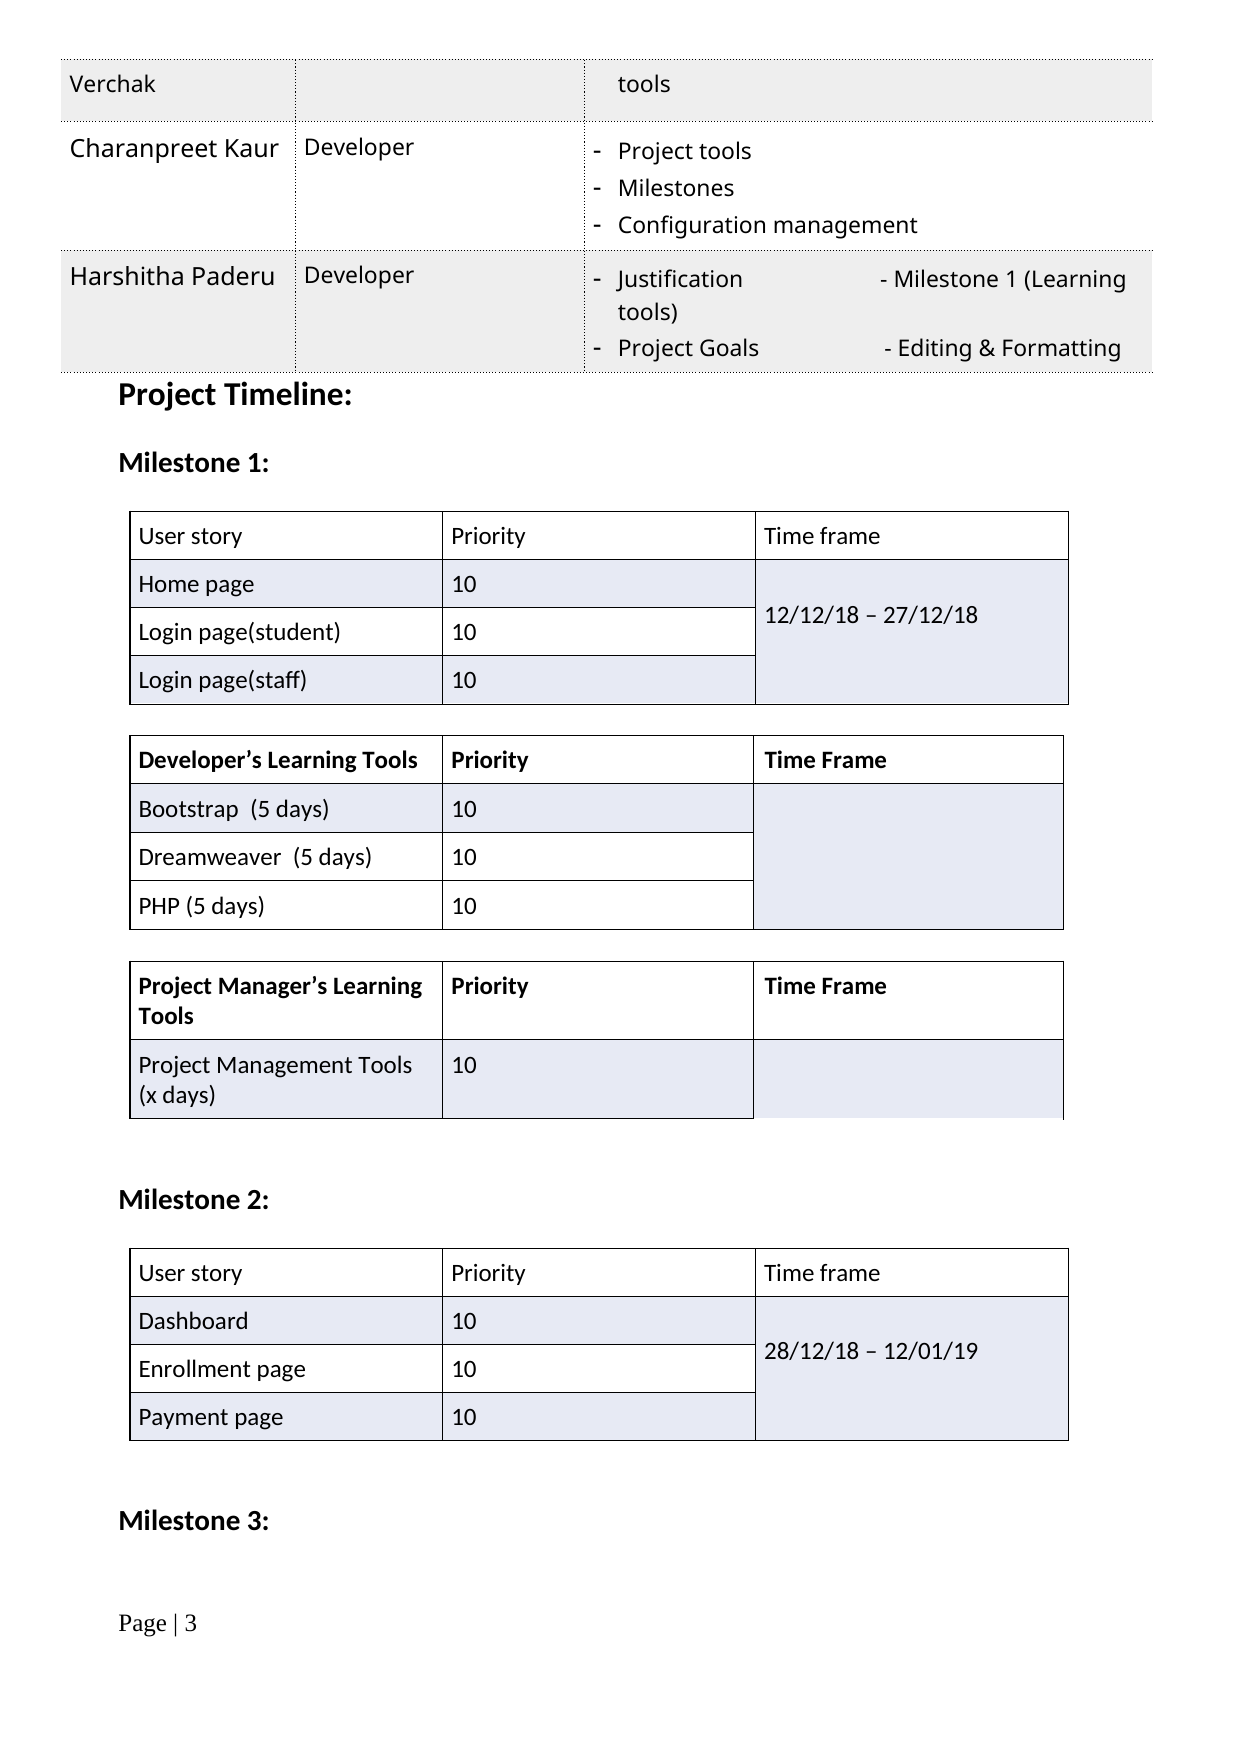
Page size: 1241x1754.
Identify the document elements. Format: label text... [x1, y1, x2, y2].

table_cell [754, 1040, 1063, 1118]
table_cell PHP (5 days) [131, 881, 442, 929]
table_cell Dreamweaver (5 days) [131, 833, 442, 880]
table_cell Justification - Milestone 1 (Learning tools) Project Goals - Editing & Formatting [584, 250, 1152, 372]
table_cell 12/12/18 – 27/12/18 [756, 560, 1068, 703]
table_cell Home page [131, 560, 442, 607]
table_cell Developer [295, 250, 584, 372]
table_cell 10 [443, 656, 755, 703]
table_header Developer’s Learning Tools [131, 736, 442, 783]
table_header Priority [443, 1249, 755, 1296]
table_cell Payment page [131, 1393, 442, 1440]
table_cell 10 [443, 833, 753, 880]
text Milestone 3: [118, 1502, 1122, 1538]
table_header User story [131, 1249, 442, 1296]
table_cell [754, 784, 1063, 929]
text Milestone 2: [118, 1181, 1122, 1217]
table_cell 28/12/18 – 12/01/19 [756, 1297, 1068, 1440]
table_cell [584, 59, 1152, 121]
table_cell Harshitha Paderu [61, 250, 295, 372]
table_cell 10 [443, 1345, 755, 1392]
table_cell Project tools Milestones Configuration management [584, 121, 1152, 249]
table_cell Dashboard [131, 1297, 442, 1344]
table_cell Bootstrap (5 days) [131, 784, 442, 832]
table_header Time Frame [754, 962, 1063, 1039]
table_cell Charanpreet Kaur [61, 121, 295, 249]
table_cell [295, 59, 584, 121]
table_cell Login page(student) [131, 608, 442, 655]
table_cell Anastasia Verchak [61, 59, 295, 121]
table_header Priority [443, 962, 753, 1039]
table_cell 10 [443, 881, 753, 929]
table_header Time frame [756, 512, 1068, 559]
table_cell 10 [443, 784, 753, 832]
table_cell 10 [443, 1297, 755, 1344]
table_cell 10 [443, 608, 755, 655]
table_cell Enrollment page [131, 1345, 442, 1392]
table_cell Login page(staff) [131, 656, 442, 703]
table_cell 10 [443, 1040, 753, 1118]
table_header Time Frame [754, 736, 1063, 783]
table_header Priority [443, 736, 753, 783]
table_header Time frame [756, 1249, 1068, 1296]
table_header User story [131, 512, 442, 559]
table_cell Developer [295, 121, 584, 249]
table_cell 10 [443, 1393, 755, 1440]
text Milestone 1: [118, 444, 1122, 480]
table_cell 10 [443, 560, 755, 607]
table_header Project Manager’s Learning Tools [131, 962, 442, 1039]
text Project Timeline: [118, 373, 1122, 414]
table_cell Project Management Tools (x days) [131, 1040, 442, 1118]
table_header Priority [443, 512, 755, 559]
